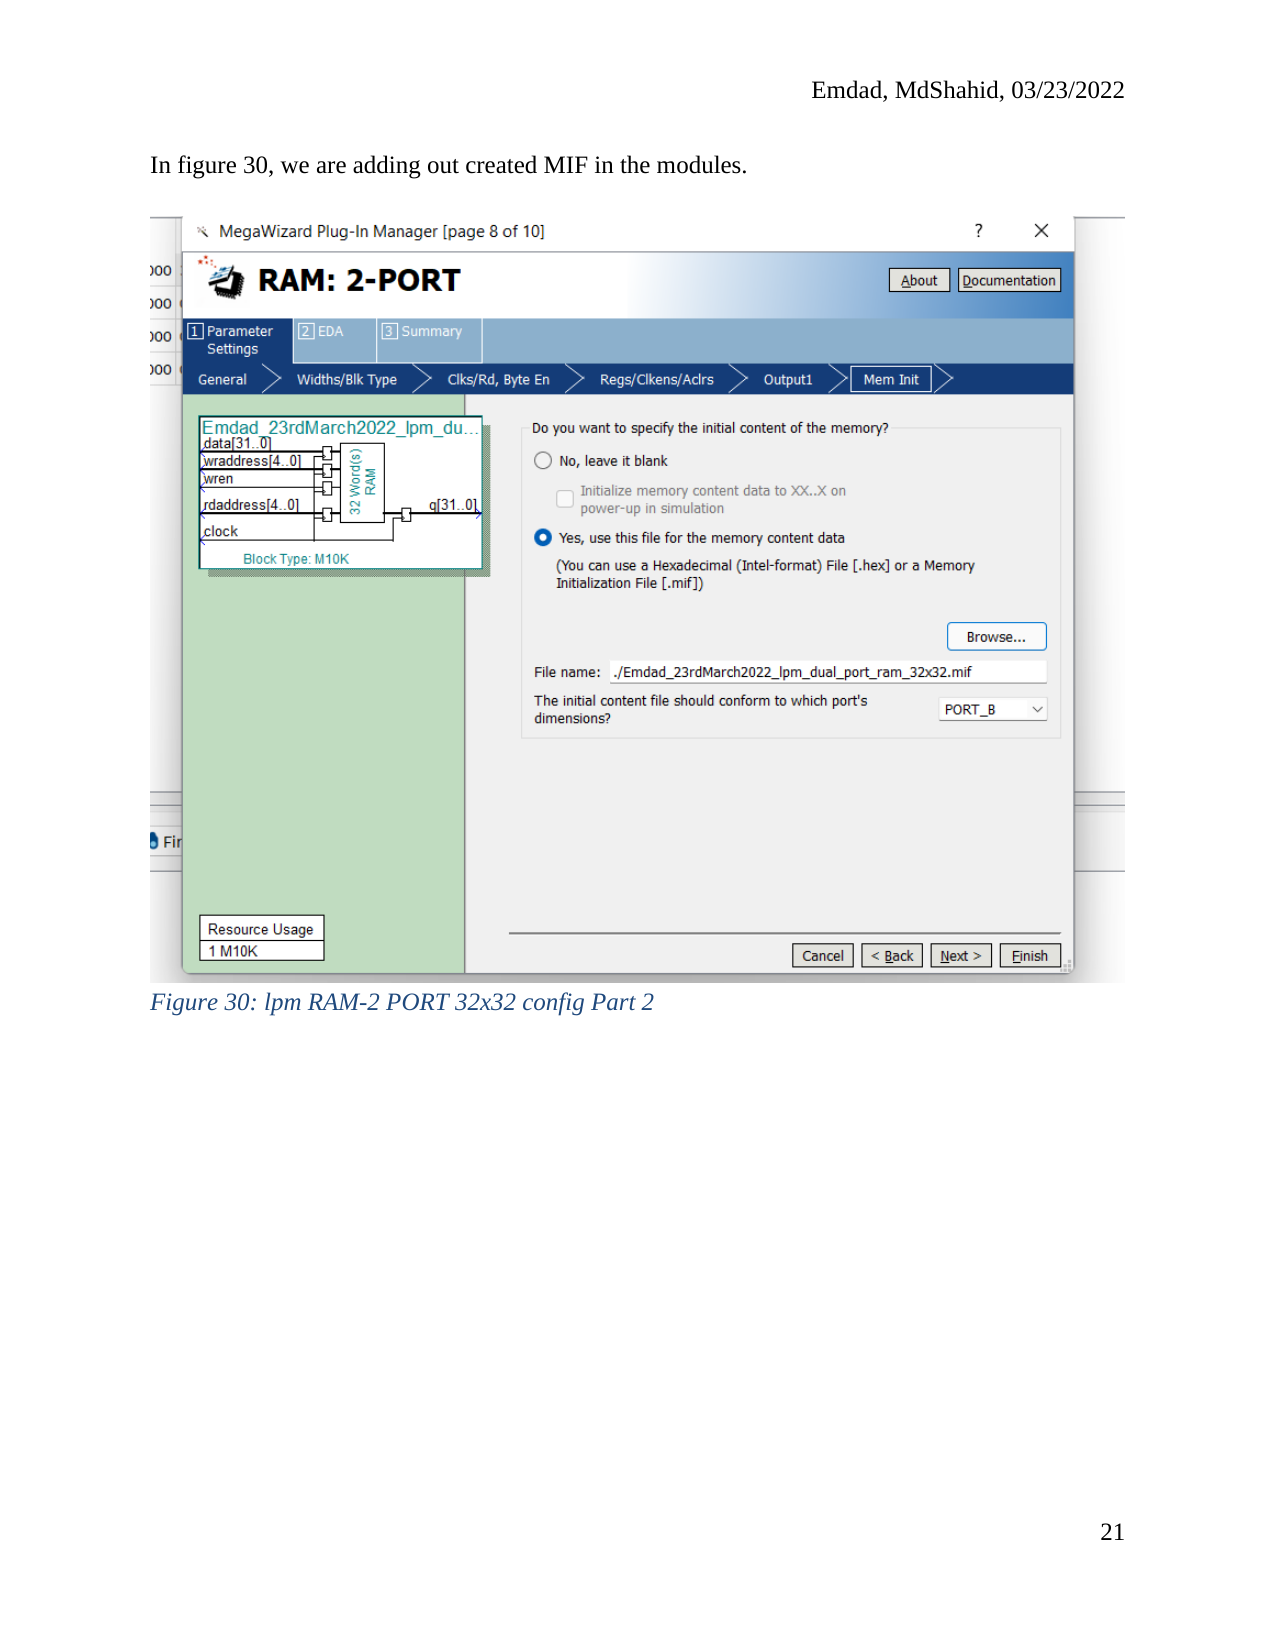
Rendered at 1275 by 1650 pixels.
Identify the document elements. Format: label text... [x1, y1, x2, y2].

text In figure 30, we are adding out created MIF in the modules. [150, 150, 1125, 179]
picture [150, 216, 1125, 983]
text Figure 30: lpm RAM-2 PORT 32x32 config Part 2 [150, 987, 1125, 1016]
